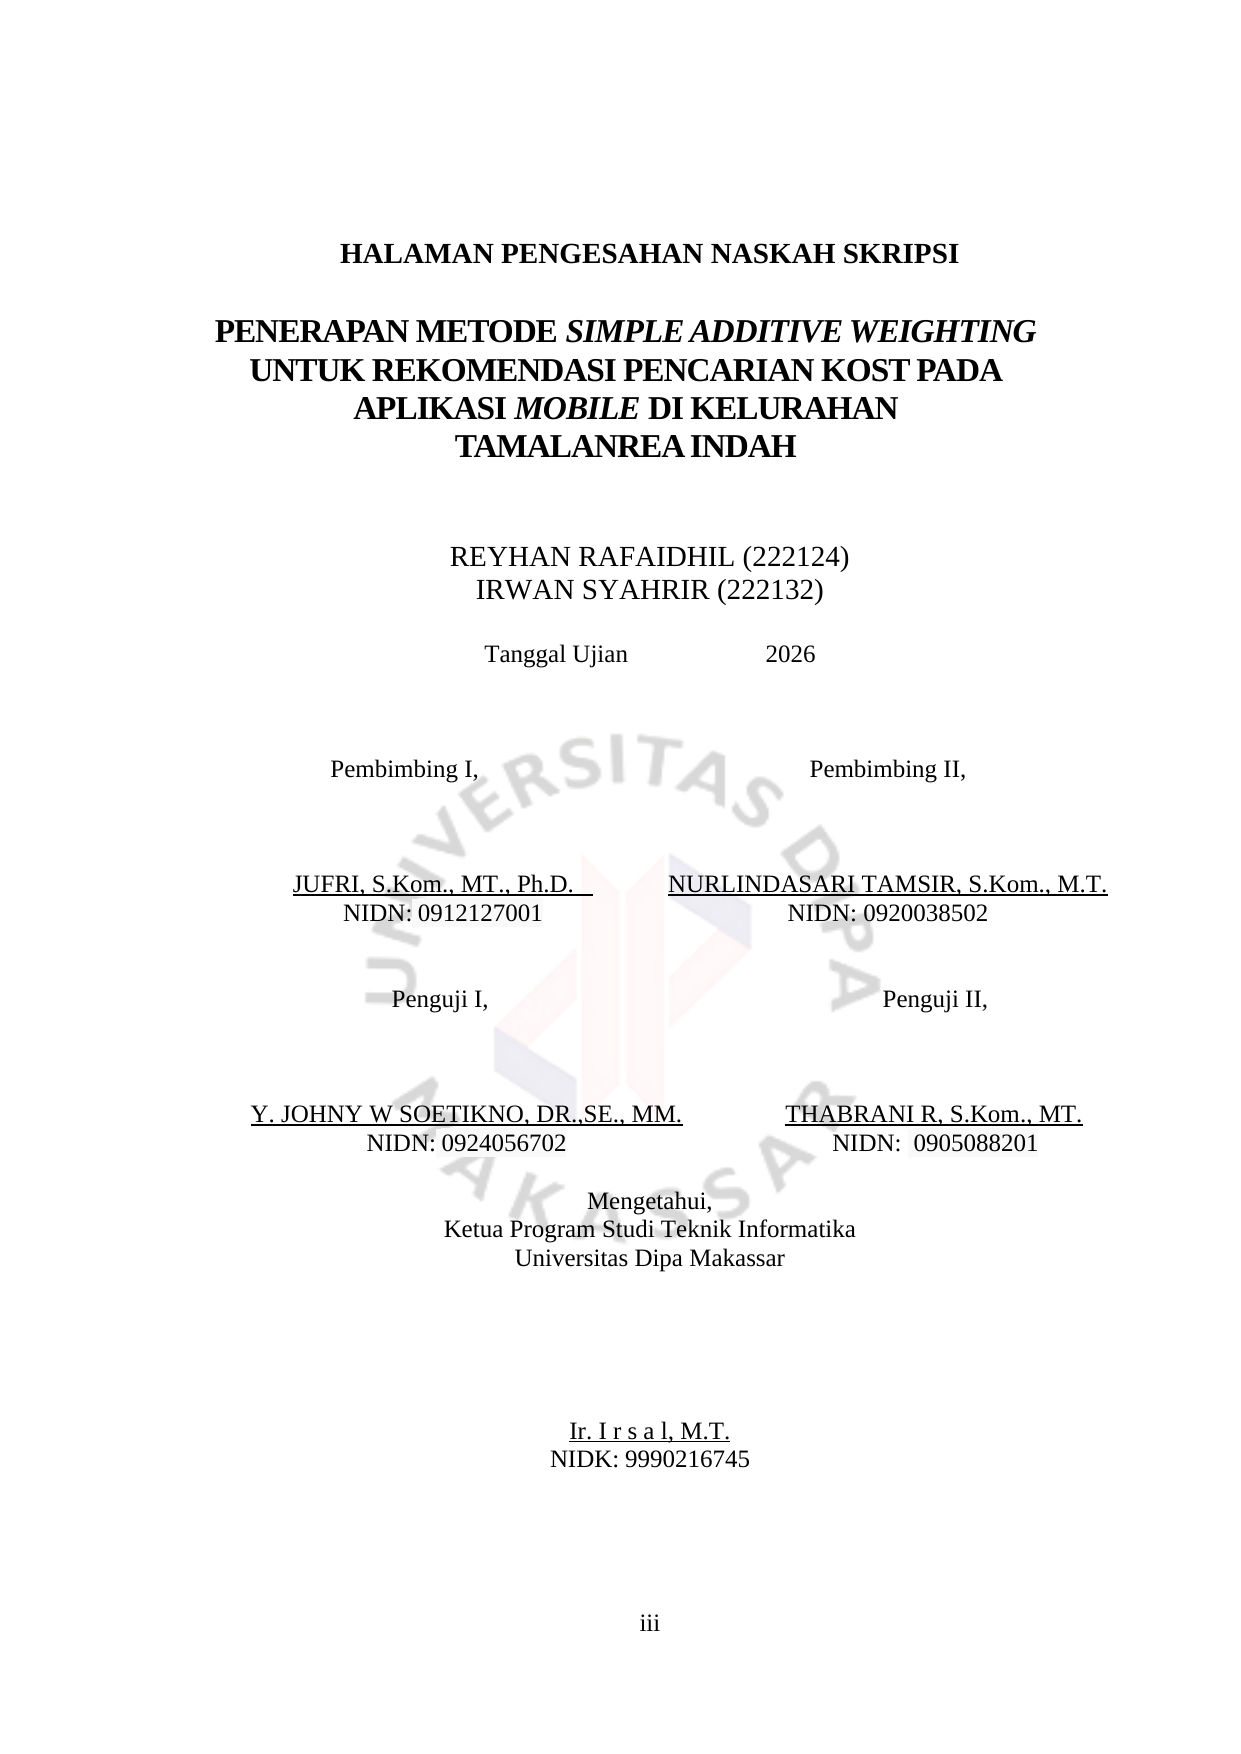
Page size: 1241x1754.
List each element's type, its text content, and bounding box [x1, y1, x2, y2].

table_header Pembimbing II, NURLINDASARI TAMSIR, S.Kom., M.T. NIDN: 0920038502 [649, 755, 1126, 927]
text Tanggal Ujian 2026 [236, 639, 1063, 668]
table_header Penguji II, THABRANI R, S.Kom., MT. NIDN: 0905088201 [697, 985, 1174, 1157]
text Ir. I r s a l, M.T. [236, 1416, 1063, 1444]
text NIDK: 9990216745 [236, 1444, 1063, 1473]
title PENERAPAN METODE SIMPLE ADDITIVE WEIGHTING UNTUK REKOMENDASI PENCARIAN KOST PADA APLIKASI MOBILE DI KELURAHAN [189, 311, 1063, 426]
text REYHAN RAFAIDHIL (222124) [236, 539, 1063, 572]
text Mengetahui, [236, 1186, 1063, 1214]
table_header Penguji I, Y. JOHNY W SOETIKNO, DR.,SE., MM. NIDN: 0924056702 [236, 985, 697, 1157]
text Ketua Program Studi Teknik Informatika [236, 1214, 1063, 1243]
table_header Pembimbing I, JUFRI, S.Kom., MT., Ph.D. NIDN: 0912127001 [236, 755, 649, 927]
text IRWAN SYAHRIR (222132) [236, 572, 1063, 606]
text HALAMAN PENGESAHAN NASKAH SKRIPSI [236, 236, 1063, 270]
title TAMALANREA INDAH [189, 426, 1063, 465]
text Universitas Dipa Makassar [236, 1243, 1063, 1272]
